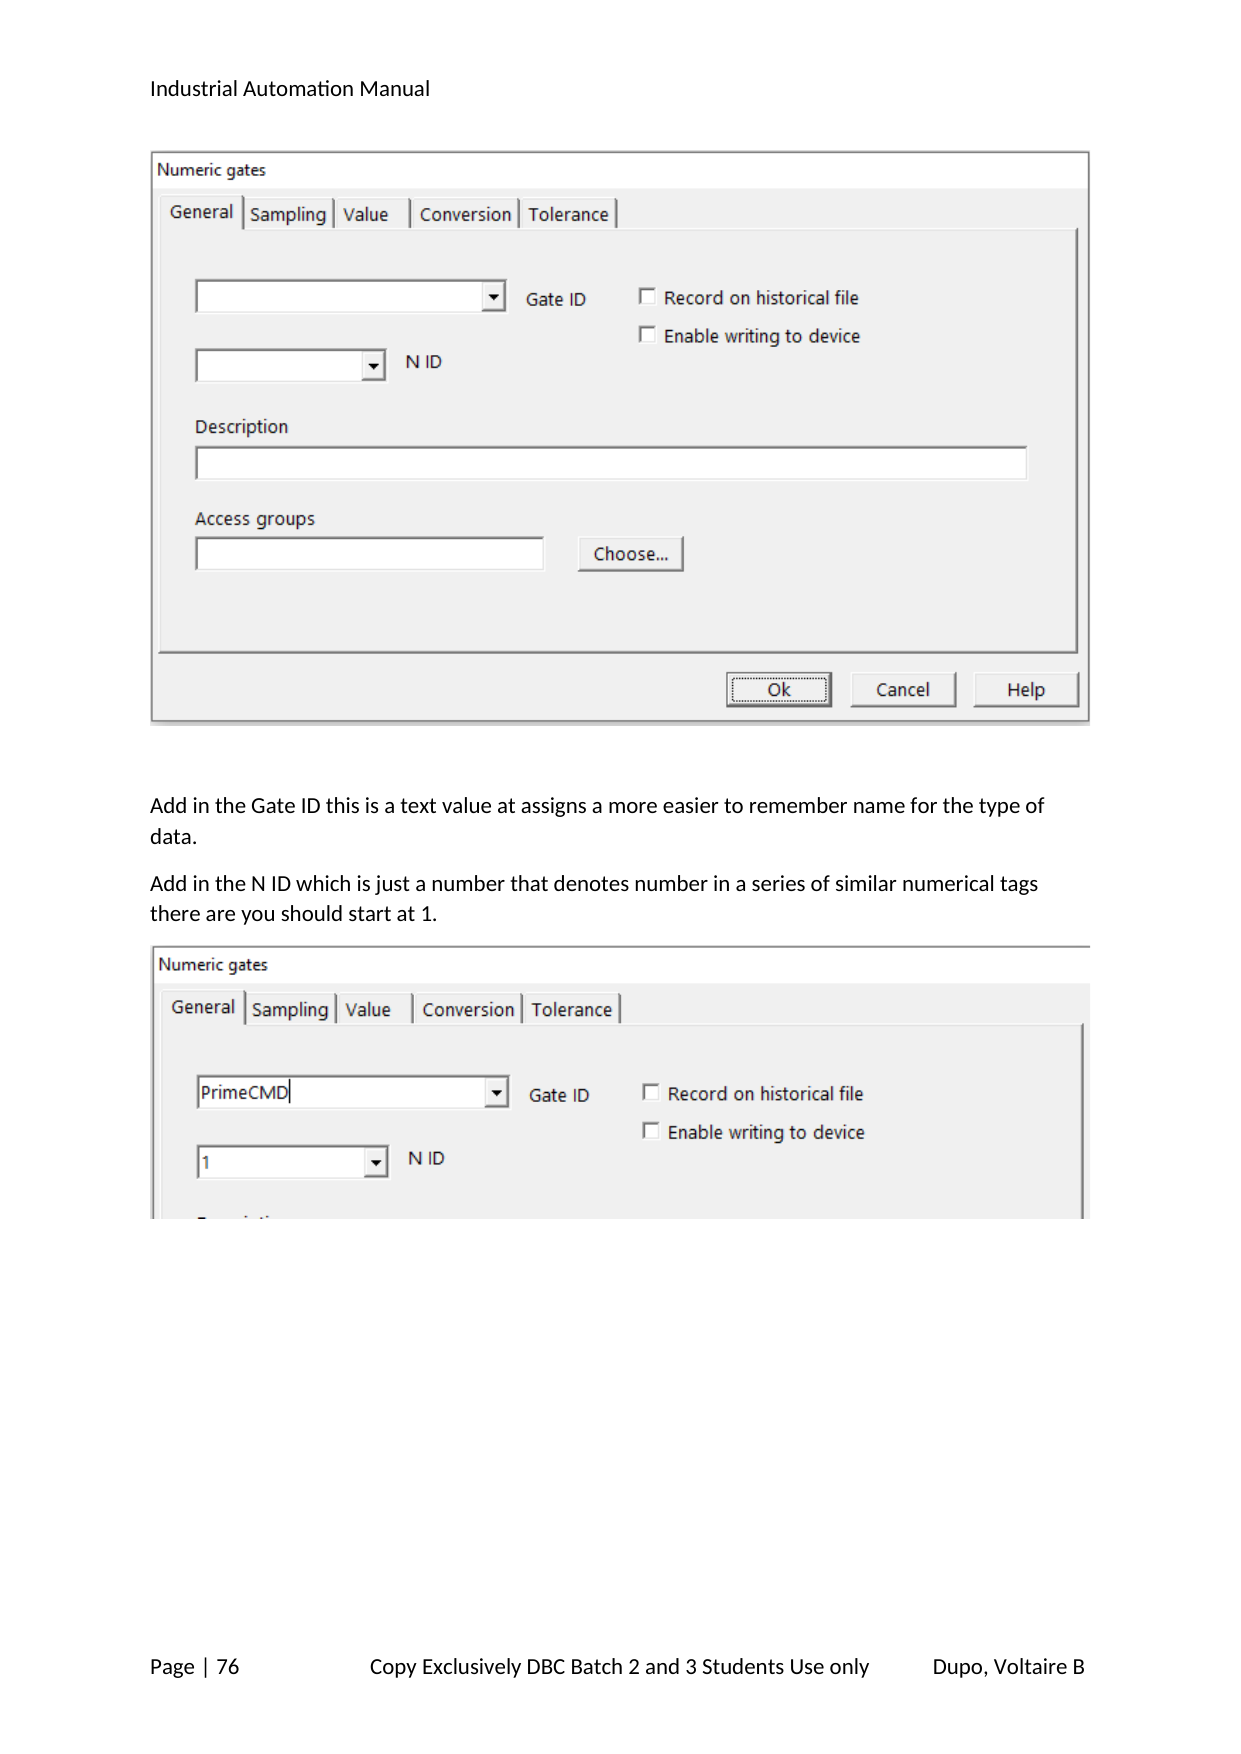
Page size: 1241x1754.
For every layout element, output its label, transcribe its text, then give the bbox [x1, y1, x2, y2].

picture [150, 945, 1091, 1219]
text Add in the N ID which is just a number that denotes number in a series of similar numerical tags there are you should start at 1. [150, 869, 1090, 927]
picture [150, 150, 1091, 726]
text Add in the Gate ID this is a text value at assigns a more easier to remember name for the type of data. [150, 792, 1090, 850]
